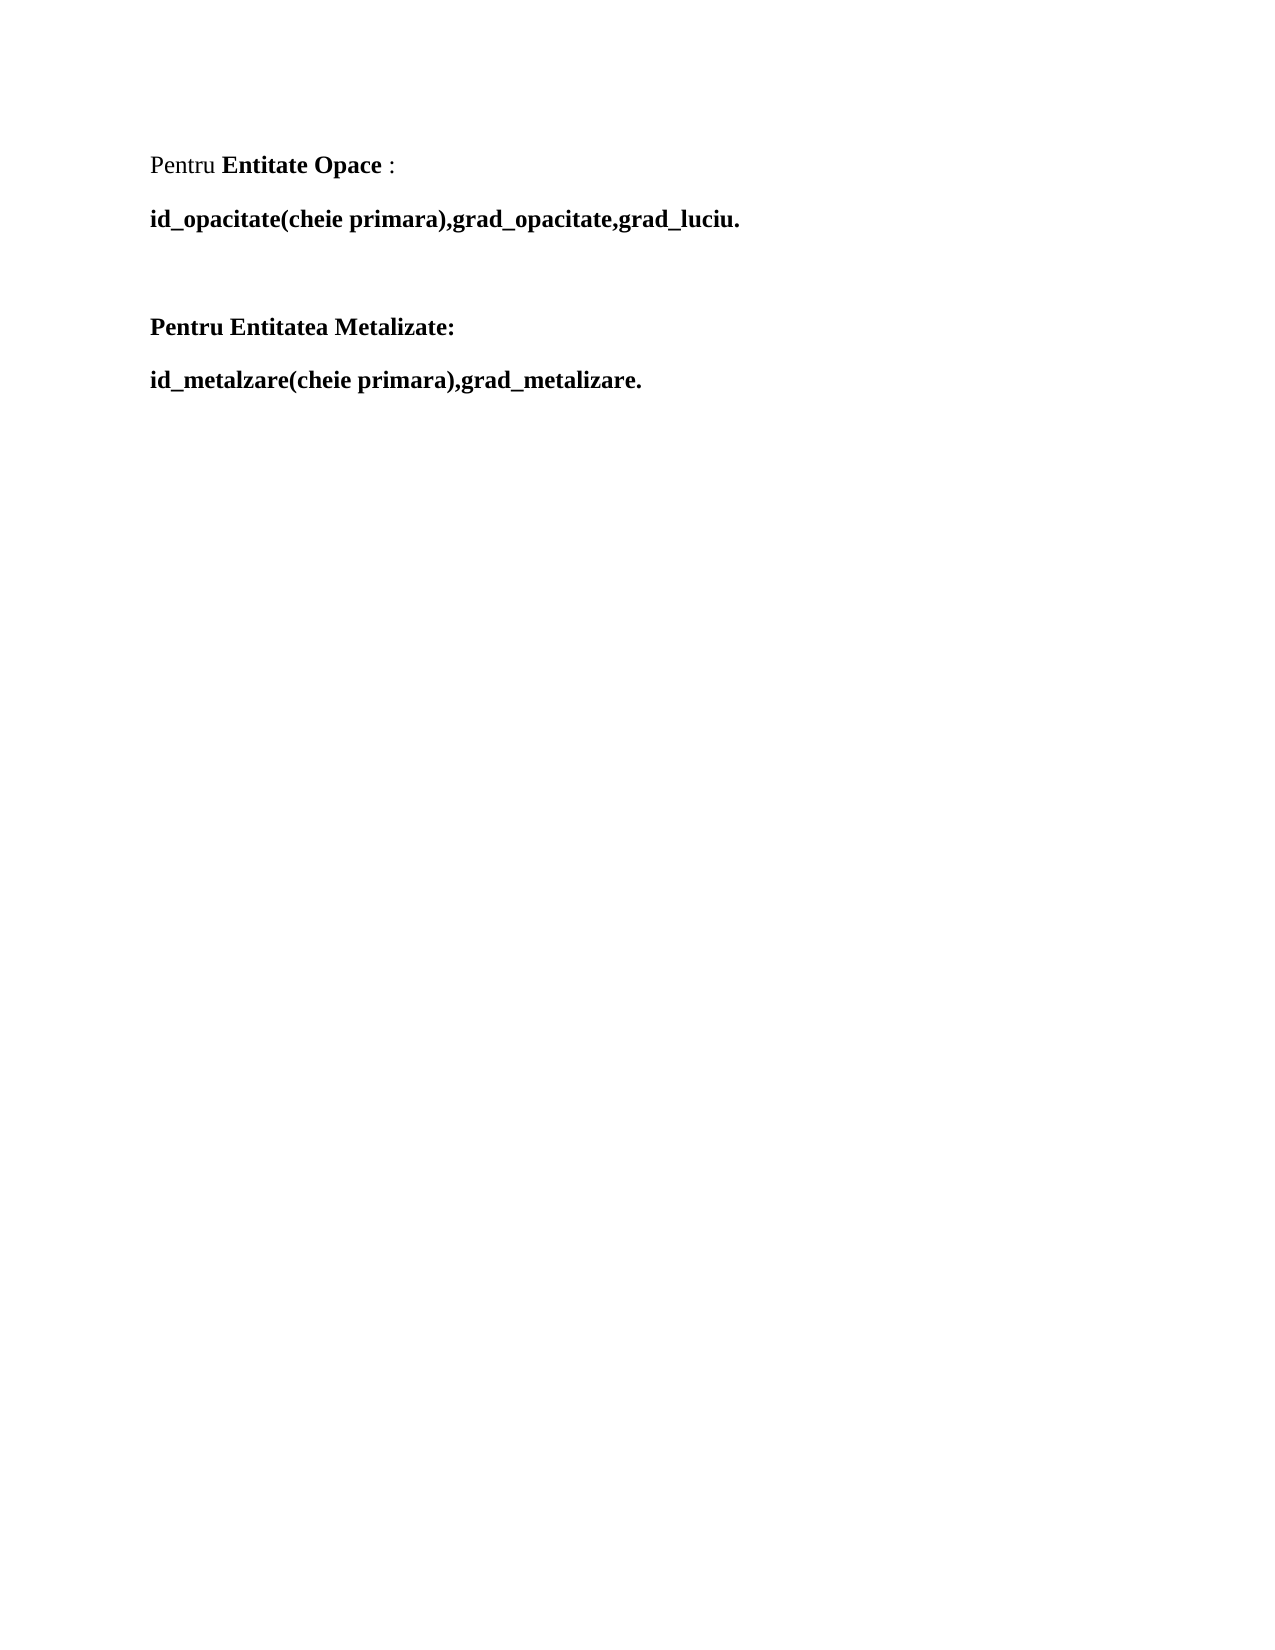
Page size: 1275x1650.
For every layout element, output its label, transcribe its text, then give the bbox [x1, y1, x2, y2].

text Pentru Entitate Opace : [150, 150, 1125, 179]
text Pentru Entitatea Metalizate: [150, 312, 1125, 340]
text id_metalzare(cheie primara),grad_metalizare. [150, 365, 1125, 394]
text id_opacitate(cheie primara),grad_opacitate,grad_luciu. [150, 204, 1125, 233]
